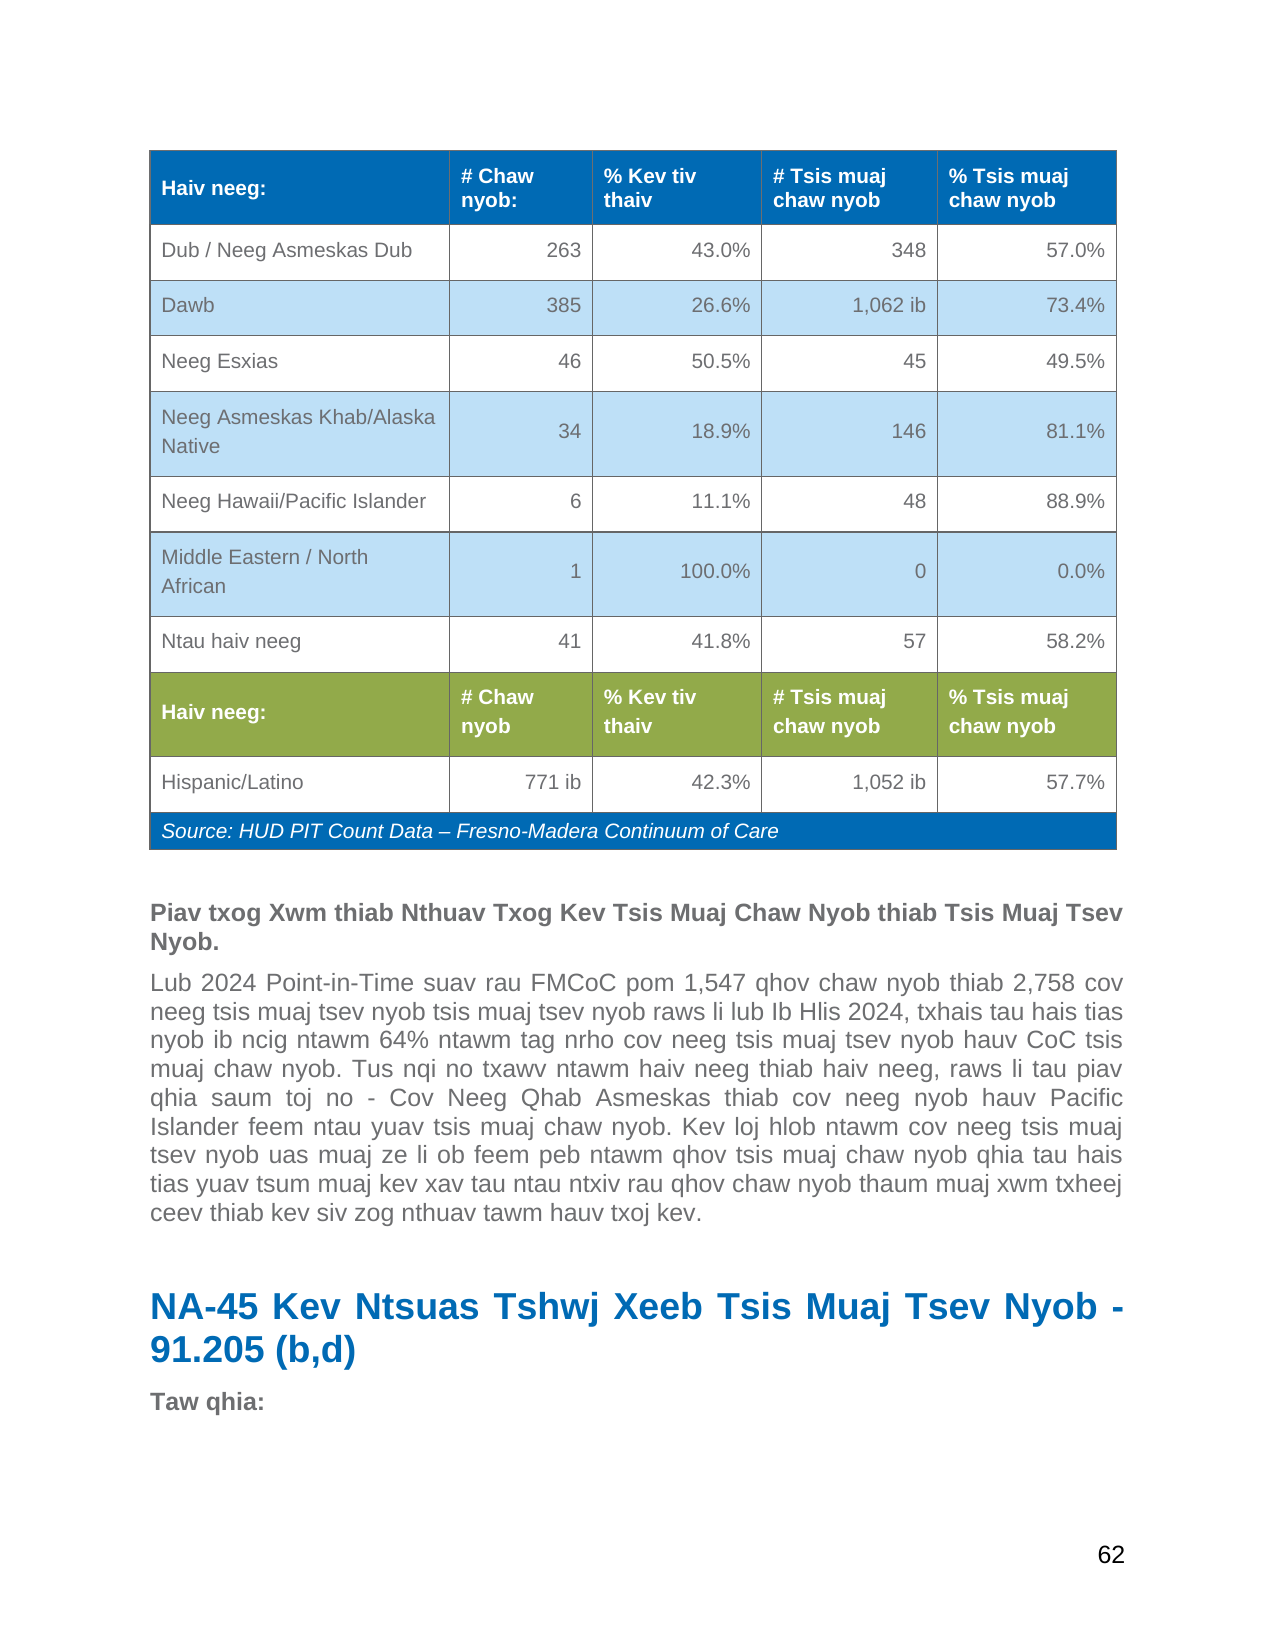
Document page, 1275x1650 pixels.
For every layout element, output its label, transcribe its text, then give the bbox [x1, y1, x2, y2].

table_cell 43.0% [593, 225, 761, 280]
table_cell 100.0% [593, 533, 761, 616]
table_cell Dub / Neeg Asmeskas Dub [151, 225, 449, 280]
table_cell 46 [450, 336, 592, 391]
table_cell Haiv neeg: [151, 673, 449, 756]
table_cell 42.3% [593, 757, 761, 812]
text Piav txog Xwm thiab Nthuav Txog Kev Tsis Muaj Chaw Nyob thiab Tsis Muaj Tsev Nyob. [150, 898, 1125, 955]
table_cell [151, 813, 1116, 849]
table_cell 49.5% [938, 336, 1116, 391]
table_cell # Tsis muaj chaw nyob [762, 673, 937, 756]
table_cell Neeg Asmeskas Khab/Alaska Native [151, 392, 449, 476]
table_cell Neeg Esxias [151, 336, 449, 391]
table_cell 41.8% [593, 617, 761, 672]
table_header Haiv neeg: [151, 151, 449, 224]
table_cell 385 [450, 281, 592, 335]
table_cell 81.1% [938, 392, 1116, 476]
table_cell 26.6% [593, 281, 761, 335]
table_cell 18.9% [593, 392, 761, 476]
table_cell 57.0% [938, 225, 1116, 280]
table_cell 0 [762, 533, 937, 616]
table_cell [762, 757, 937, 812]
table_cell 45 [762, 336, 937, 391]
table_cell 41 [450, 617, 592, 672]
table_cell 34 [450, 392, 592, 476]
table_header % Kev tiv thaiv [593, 151, 761, 224]
table_cell 263 [450, 225, 592, 280]
table_cell 57 [762, 617, 937, 672]
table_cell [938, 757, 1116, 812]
table_cell 50.5% [593, 336, 761, 391]
table_cell Neeg Hawaii/Pacific Islander [151, 477, 449, 531]
table_cell # Chaw nyob [450, 673, 592, 756]
text NA-45 Kev Ntsuas Tshwj Xeeb Tsis Muaj Tsev Nyob - 91.205 (b,d) [150, 1284, 1125, 1371]
table_cell Ntau haiv neeg [151, 617, 449, 672]
table_cell 11.1% [593, 477, 761, 531]
table_cell 146 [762, 392, 937, 476]
table_cell 6 [450, 477, 592, 531]
table_header # Tsis muaj chaw nyob [762, 151, 937, 224]
table_cell 73.4% [938, 281, 1116, 335]
table_cell Middle Eastern / North African [151, 533, 449, 616]
table_cell 1 [450, 533, 592, 616]
table_cell 58.2% [938, 617, 1116, 672]
table_header # Chaw nyob: [450, 151, 592, 224]
table_cell 348 [762, 225, 937, 280]
table_cell 48 [762, 477, 937, 531]
text Taw qhia: [150, 1387, 1125, 1416]
table_cell 771 ib [450, 757, 592, 812]
table_cell 0.0% [938, 533, 1116, 616]
table_cell % Kev tiv thaiv [593, 673, 761, 756]
table_cell 1,062 ib [762, 281, 937, 335]
table_cell Dawb [151, 281, 449, 335]
table_cell 88.9% [938, 477, 1116, 531]
text Lub 2024 Point-in-Time suav rau FMCoC pom 1,547 qhov chaw nyob thiab 2,758 cov neeg tsis muaj tsev nyob tsis muaj tsev nyob raws li lub Ib Hlis 2024, txhais tau hais tias nyob ib ncig ntawm 64% ntawm tag nrho cov neeg tsis muaj tsev nyob hauv CoC tsis muaj chaw nyob. Tus nqi no txawv ntawm haiv neeg thiab haiv neeg, raws li tau piav qhia saum toj no - Cov Neeg Qhab Asmeskas thiab cov neeg nyob hauv Pacific Islander feem ntau yuav tsis muaj chaw nyob. Kev loj hlob ntawm cov neeg tsis muaj tsev nyob uas muaj ze li ob feem peb ntawm qhov tsis muaj chaw nyob qhia tau hais tias yuav tsum muaj kev xav tau ntau ntxiv rau qhov chaw nyob thaum muaj xwm txheej ceev thiab kev siv zog nthuav tawm hauv txoj kev. [150, 968, 1125, 1227]
table_cell % Tsis muaj chaw nyob [938, 673, 1116, 756]
table_cell Hispanic/Latino [151, 757, 449, 812]
table_header % Tsis muaj chaw nyob [938, 151, 1116, 224]
